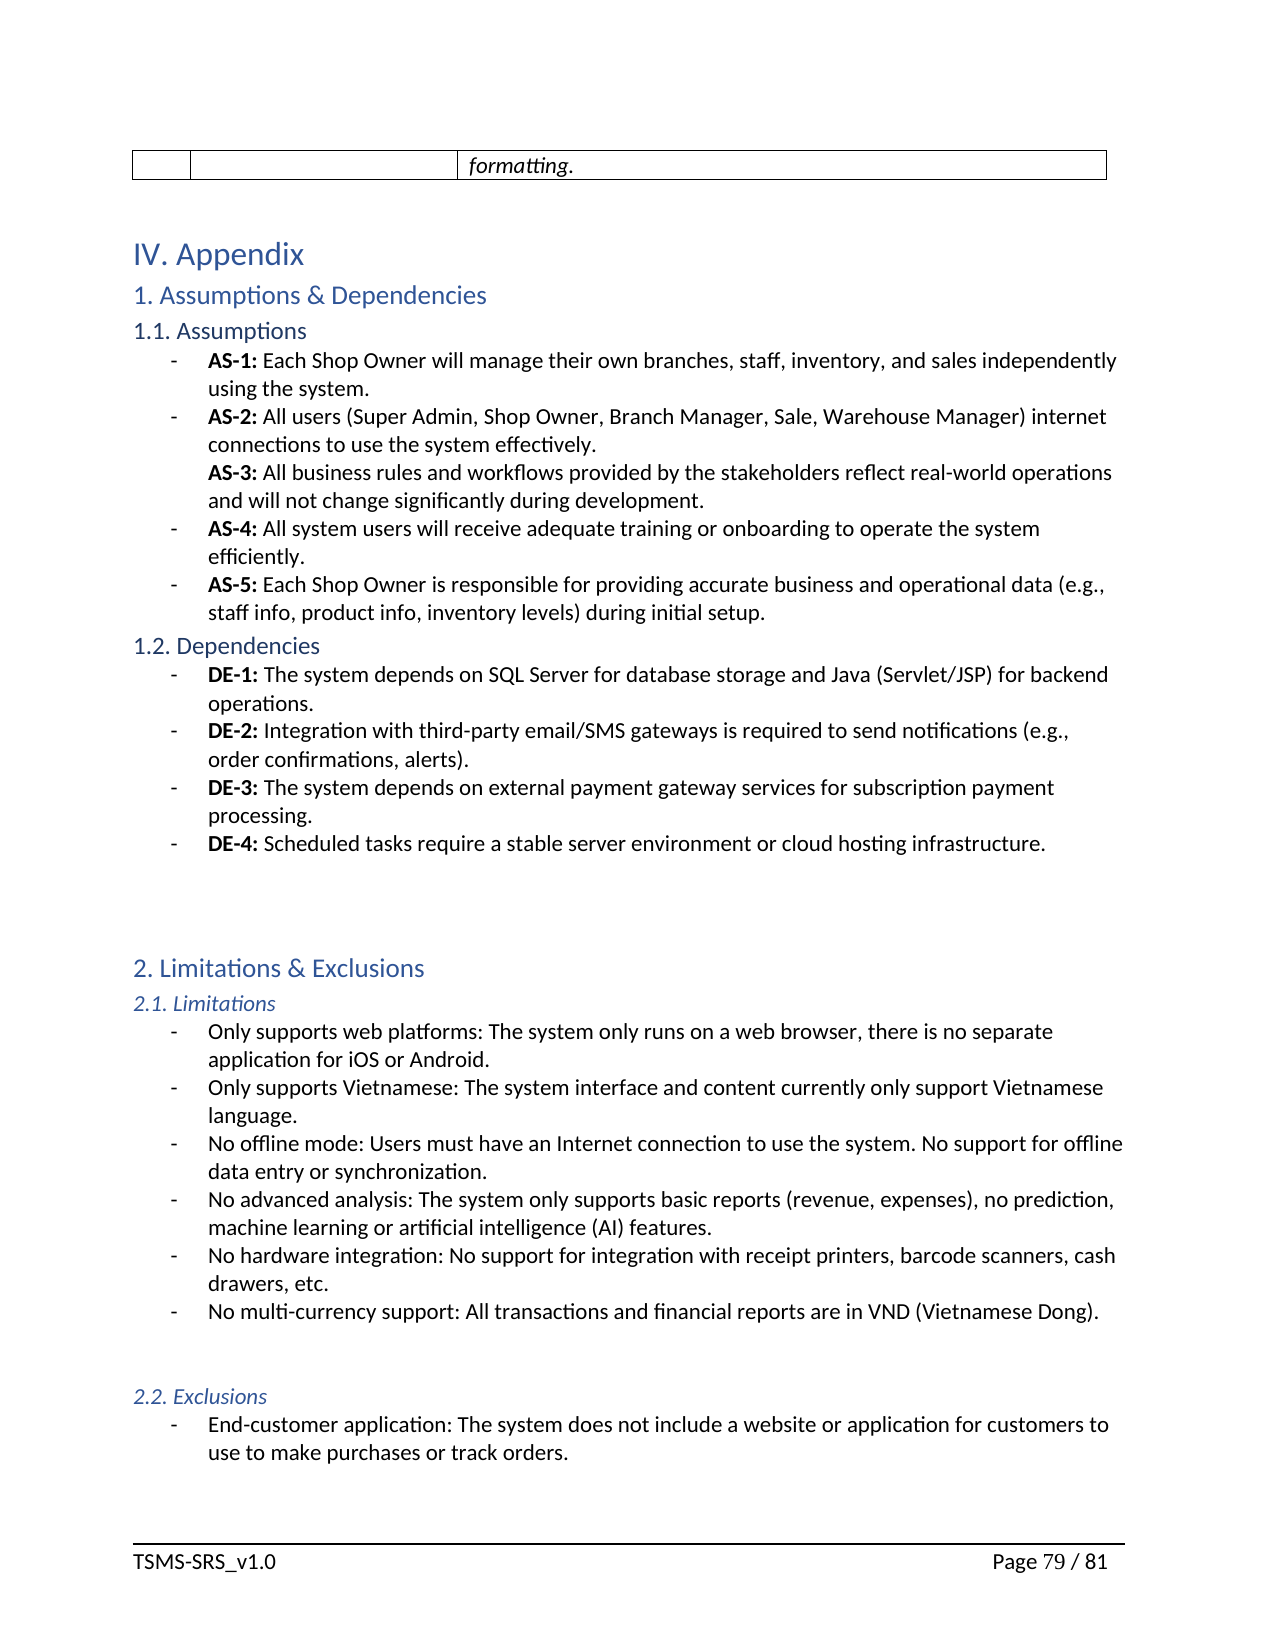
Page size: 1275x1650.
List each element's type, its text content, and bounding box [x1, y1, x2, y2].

list DE-1: The system depends on SQL Server for database storage and Java (Servlet/JSP) for backend operations. [170, 661, 1125, 717]
list AS-5: Each Shop Owner is responsible for providing accurate business and operational data (e.g., staff info, product info, inventory levels) during initial setup. [170, 570, 1125, 626]
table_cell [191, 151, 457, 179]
subtitle 2.2. Exclusions [133, 1382, 1125, 1410]
subtitle 2. Limitations & Exclusions [133, 952, 1125, 985]
subtitle 2.1. Limitations [133, 989, 1125, 1017]
list DE-2: Integration with third-party email/SMS gateways is required to send notifications (e.g., order confirmations, alerts). [170, 717, 1125, 773]
list End-customer application: The system does not include a website or application for customers to use to make purchases or track orders. [170, 1410, 1125, 1466]
list No offline mode: Users must have an Internet connection to use the system. No support for offline data entry or synchronization. [170, 1129, 1125, 1185]
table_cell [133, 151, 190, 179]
list AS-4: All system users will receive adequate training or onboarding to operate the system efficiently. [170, 514, 1125, 570]
list Only supports Vietnamese: The system interface and content currently only support Vietnamese language. [170, 1073, 1125, 1129]
subtitle IV. Appendix [133, 233, 1125, 274]
subtitle 1.1. Assumptions [133, 315, 1125, 346]
list AS-2: All users (Super Admin, Shop Owner, Branch Manager, Sale, Warehouse Manager) internet connections to use the system effectively. AS-3: All business rules and workflows provided by the stakeholders reflect real-world operations and will not change significantly during development. [170, 402, 1125, 514]
list No hardware integration: No support for integration with receipt printers, barcode scanners, cash drawers, etc. [170, 1241, 1125, 1297]
list No advanced analysis: The system only supports basic reports (revenue, expenses), no prediction, machine learning or artificial intelligence (AI) features. [170, 1185, 1125, 1241]
list DE-3: The system depends on external payment gateway services for subscription payment processing. [170, 773, 1125, 829]
list Only supports web platforms: The system only runs on a web browser, there is no separate application for iOS or Android. [170, 1017, 1125, 1073]
subtitle 1. Assumptions & Dependencies [133, 278, 1125, 311]
list AS-1: Each Shop Owner will manage their own branches, staff, inventory, and sales independently using the system. [170, 346, 1125, 402]
list No multi-currency support: All transactions and financial reports are in VND (Vietnamese Dong). [170, 1297, 1125, 1351]
subtitle 1.2. Dependencies [133, 630, 1125, 661]
list DE-4: Scheduled tasks require a stable server environment or cloud hosting infrastructure. [170, 829, 1125, 857]
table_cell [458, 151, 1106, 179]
